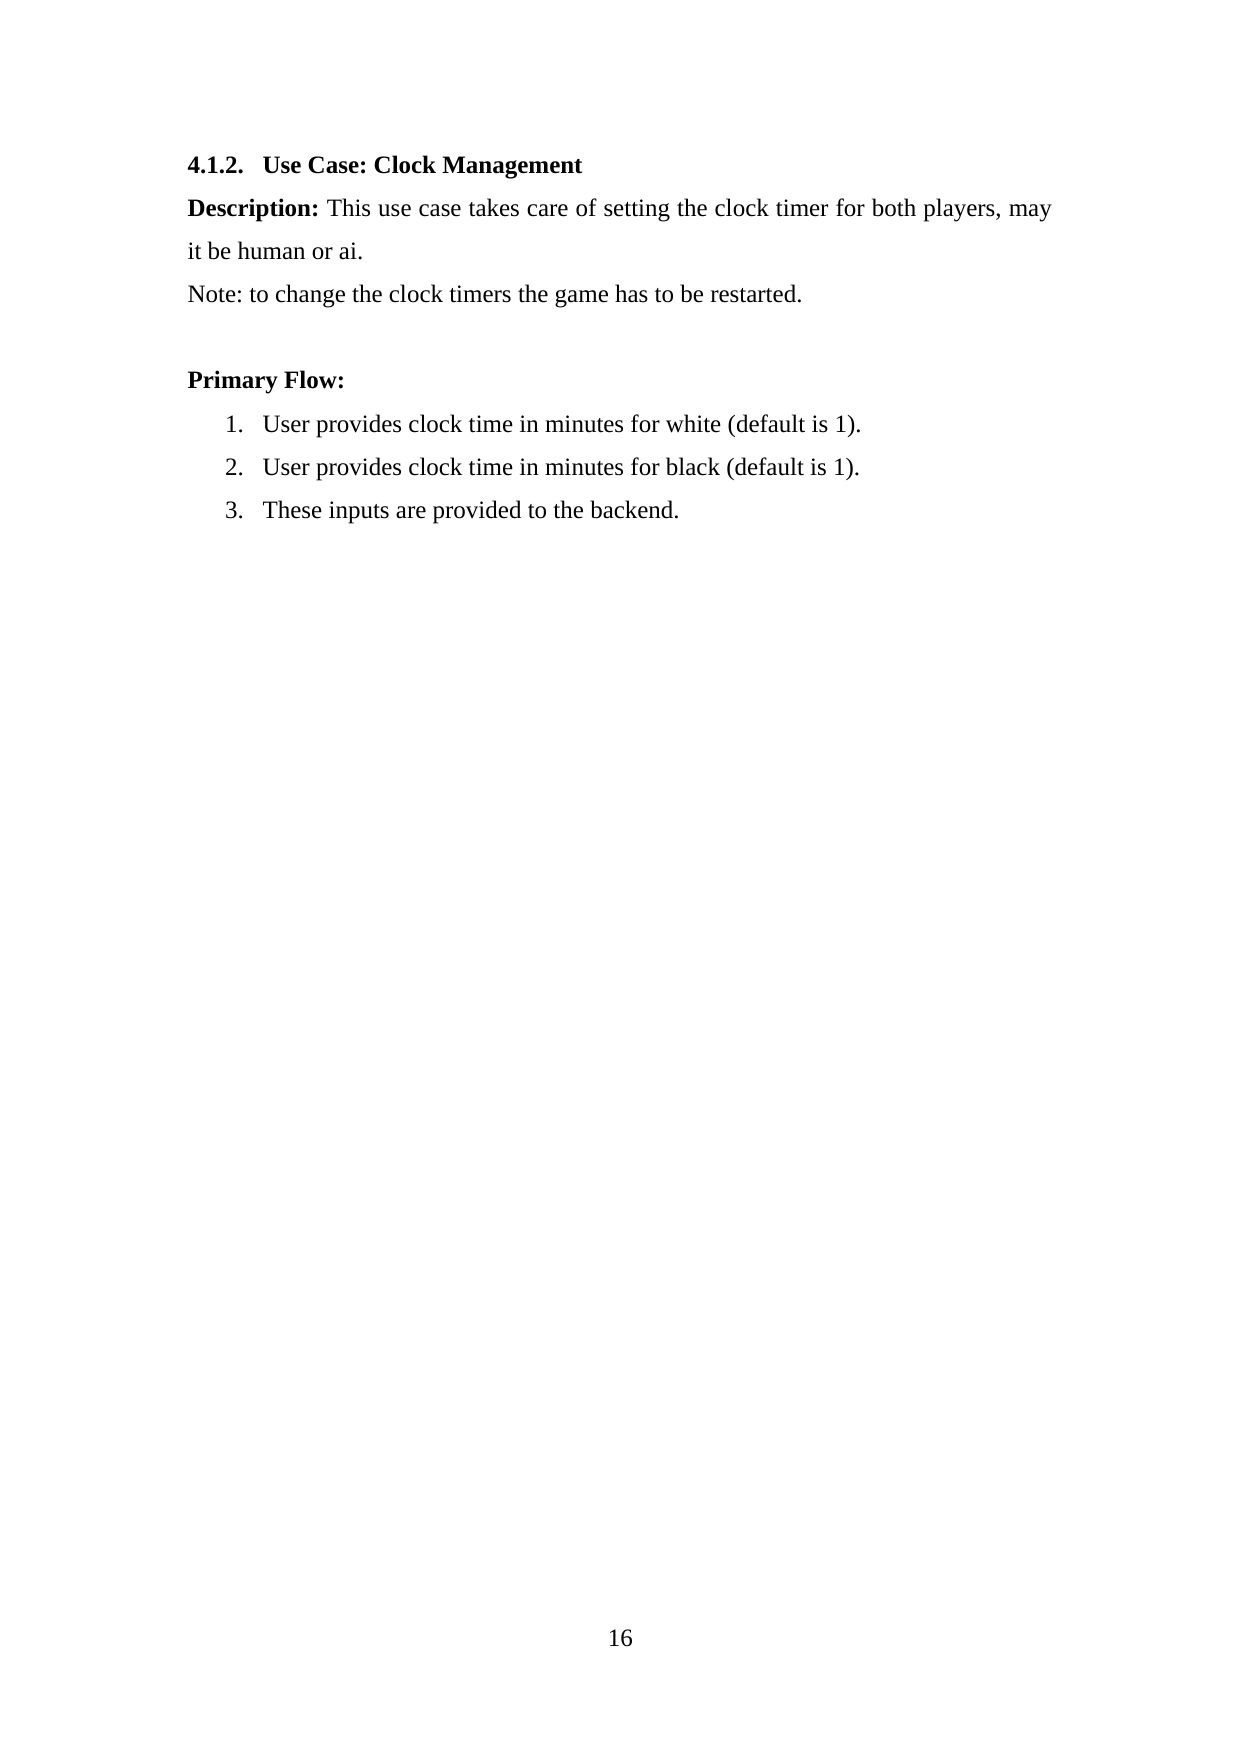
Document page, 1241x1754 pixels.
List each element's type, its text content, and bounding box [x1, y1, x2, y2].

list User provides clock time in minutes for white (default is 1). [225, 409, 1053, 437]
text Primary Flow: [187, 366, 1053, 394]
list Description: This use case takes care of setting the clock timer for both players, may it be human or ai. [187, 193, 1053, 265]
list User provides clock time in minutes for black (default is 1). [225, 452, 1053, 481]
list These inputs are provided to the backend. [225, 495, 1053, 524]
list Use Case: Clock Management [187, 150, 1053, 179]
list Note: to change the clock timers the game has to be restarted. [187, 279, 1053, 308]
